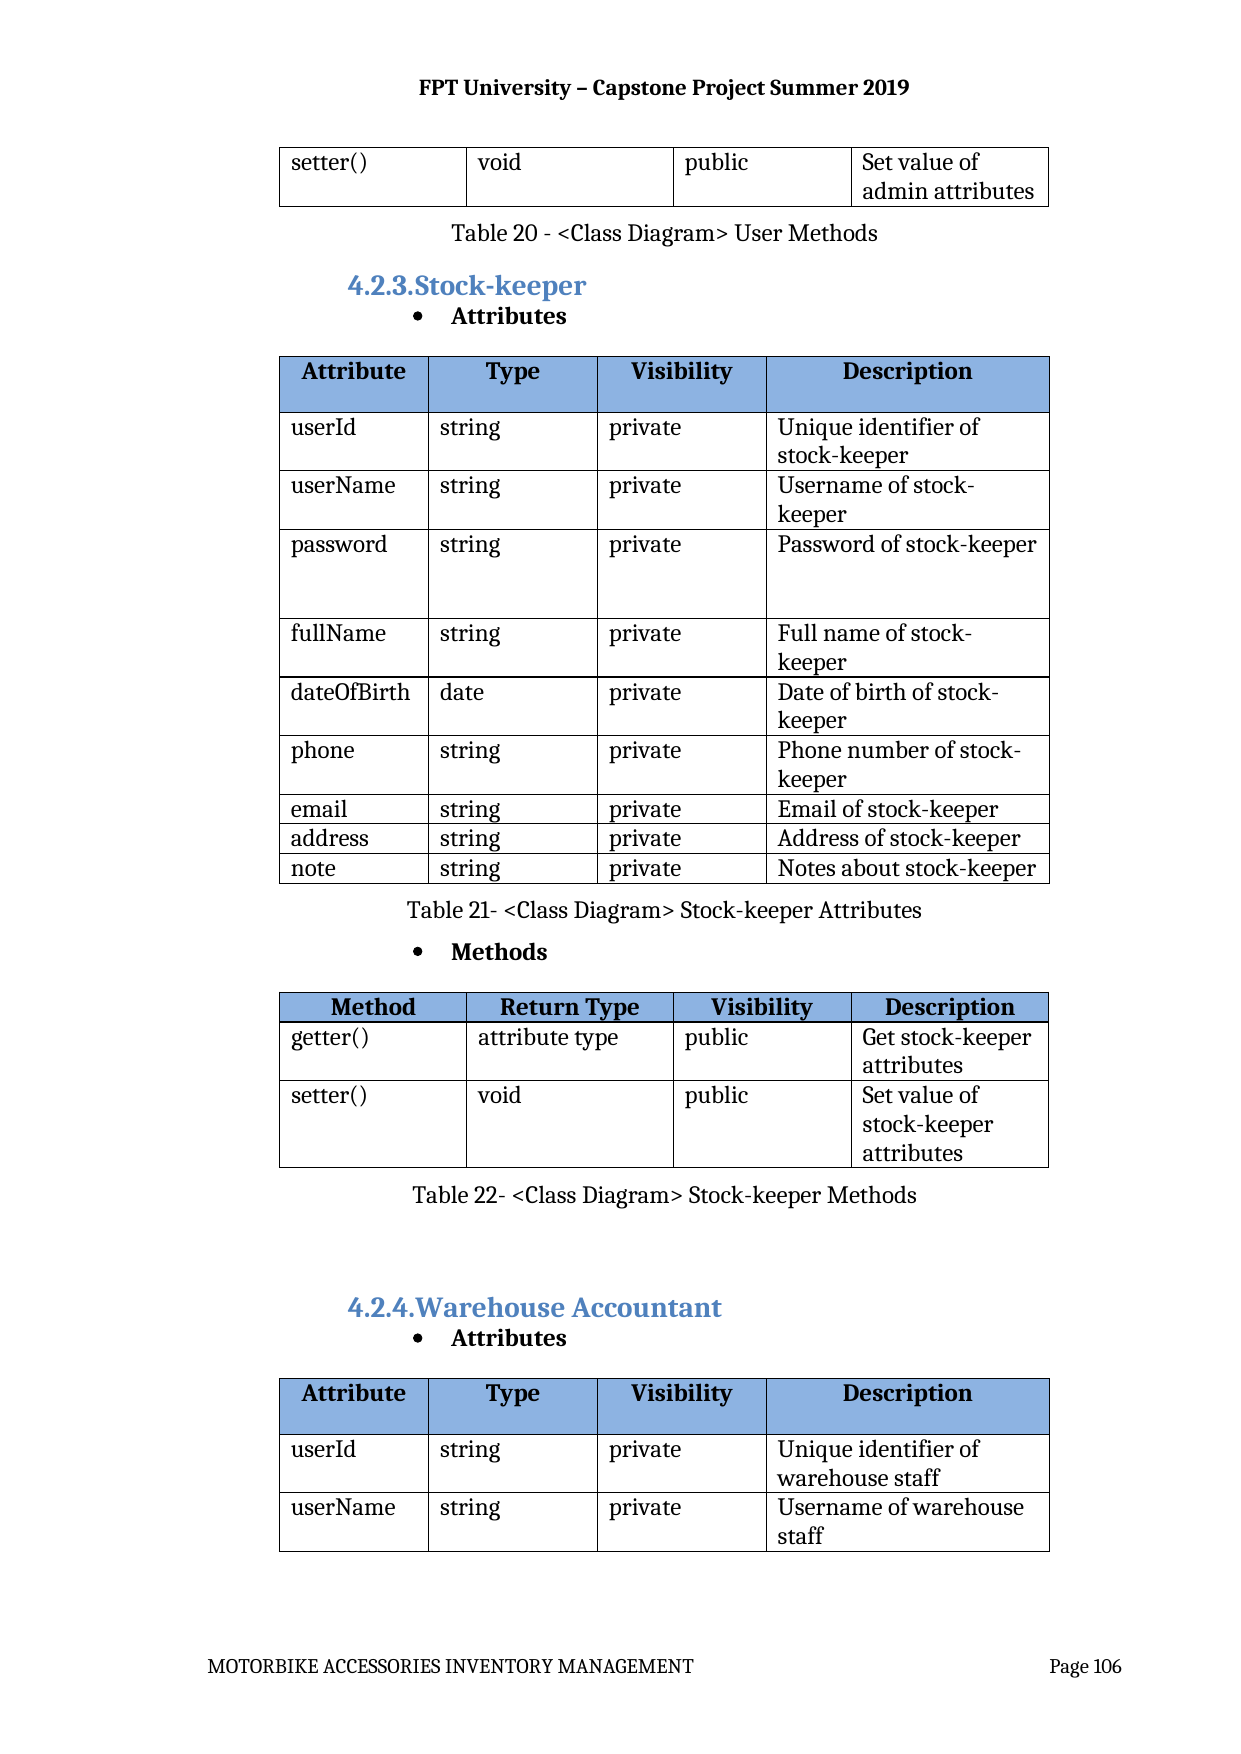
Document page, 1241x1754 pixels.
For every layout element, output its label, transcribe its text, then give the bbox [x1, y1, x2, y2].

table_header Attribute [280, 357, 428, 412]
list Attributes [413, 1324, 1122, 1353]
table_header Visibility [598, 1379, 766, 1434]
table_cell private [598, 413, 766, 470]
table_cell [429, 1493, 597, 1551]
table_cell Full name of stock-keeper [767, 619, 1049, 676]
table_cell Phone number of stock-keeper [767, 736, 1049, 793]
table_cell address [280, 824, 428, 853]
table_cell private [598, 736, 766, 793]
text Table 20 - <Class Diagram> User Methods [207, 219, 1122, 248]
table_cell string [429, 413, 597, 470]
table_cell string [429, 795, 597, 823]
table_header Description [767, 357, 1049, 412]
table_cell private [598, 824, 766, 853]
table_header Description [852, 993, 1048, 1021]
table_cell setter() [280, 148, 466, 206]
table_header Visibility [598, 357, 766, 412]
list Attributes [413, 302, 1122, 331]
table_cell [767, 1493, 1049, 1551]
table_cell date [429, 678, 597, 735]
table_header Attribute [280, 1379, 428, 1434]
table_cell void [467, 1081, 673, 1167]
table_cell userId [280, 1435, 428, 1492]
table_cell Set value of admin attributes [852, 148, 1048, 206]
table_cell string [429, 471, 597, 529]
table_cell private [598, 854, 766, 883]
table_cell getter() [280, 1023, 466, 1080]
table_header Method [280, 993, 466, 1021]
table_header Return Type [467, 993, 673, 1021]
table_cell public [674, 1081, 851, 1167]
table_cell fullName [280, 619, 428, 676]
table_cell string [429, 736, 597, 793]
table_cell Password of stock-keeper [767, 530, 1049, 618]
table_cell string [429, 1435, 597, 1492]
table_cell Unique identifier of stock-keeper [767, 413, 1049, 470]
table_cell string [429, 824, 597, 853]
text Table 21- <Class Diagram> Stock-keeper Attributes [207, 896, 1122, 925]
table_cell dateOfBirth [280, 678, 428, 735]
table_cell string [429, 854, 597, 883]
table_header Type [429, 357, 597, 412]
table_cell private [598, 678, 766, 735]
table_cell userName [280, 471, 428, 529]
table_cell Address of stock-keeper [767, 824, 1049, 853]
list Methods [413, 938, 1122, 966]
table_cell Get stock-keeper attributes [852, 1023, 1048, 1080]
table_cell attribute type [467, 1023, 673, 1080]
table_cell phone [280, 736, 428, 793]
table_cell Set value of stock-keeper attributes [852, 1081, 1048, 1167]
table_cell public [674, 1023, 851, 1080]
table_cell email [280, 795, 428, 823]
table_header Description [767, 1379, 1049, 1434]
table_cell private [598, 795, 766, 823]
table_cell Notes about stock-keeper [767, 854, 1049, 883]
table_cell userId [280, 413, 428, 470]
table_cell Email of stock-keeper [767, 795, 1049, 823]
table_cell note [280, 854, 428, 883]
table_header Type [429, 1379, 597, 1434]
text Table 22- <Class Diagram> Stock-keeper Methods [207, 1181, 1122, 1209]
table_cell public [674, 148, 851, 206]
table_cell private [598, 530, 766, 618]
table_cell void [467, 148, 673, 206]
table_cell string [429, 619, 597, 676]
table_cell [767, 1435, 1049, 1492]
table_header Visibility [674, 993, 851, 1021]
table_cell Username of stock-keeper [767, 471, 1049, 529]
table_cell setter() [280, 1081, 466, 1167]
table_cell Date of birth of stock-keeper [767, 678, 1049, 735]
subtitle Stock-keeper [348, 269, 1122, 302]
subtitle Warehouse Accountant [348, 1291, 1122, 1324]
table_cell string [429, 530, 597, 618]
table_cell password [280, 530, 428, 618]
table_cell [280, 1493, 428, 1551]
table_cell private [598, 619, 766, 676]
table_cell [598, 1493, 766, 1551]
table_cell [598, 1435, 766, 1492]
table_cell private [598, 471, 766, 529]
